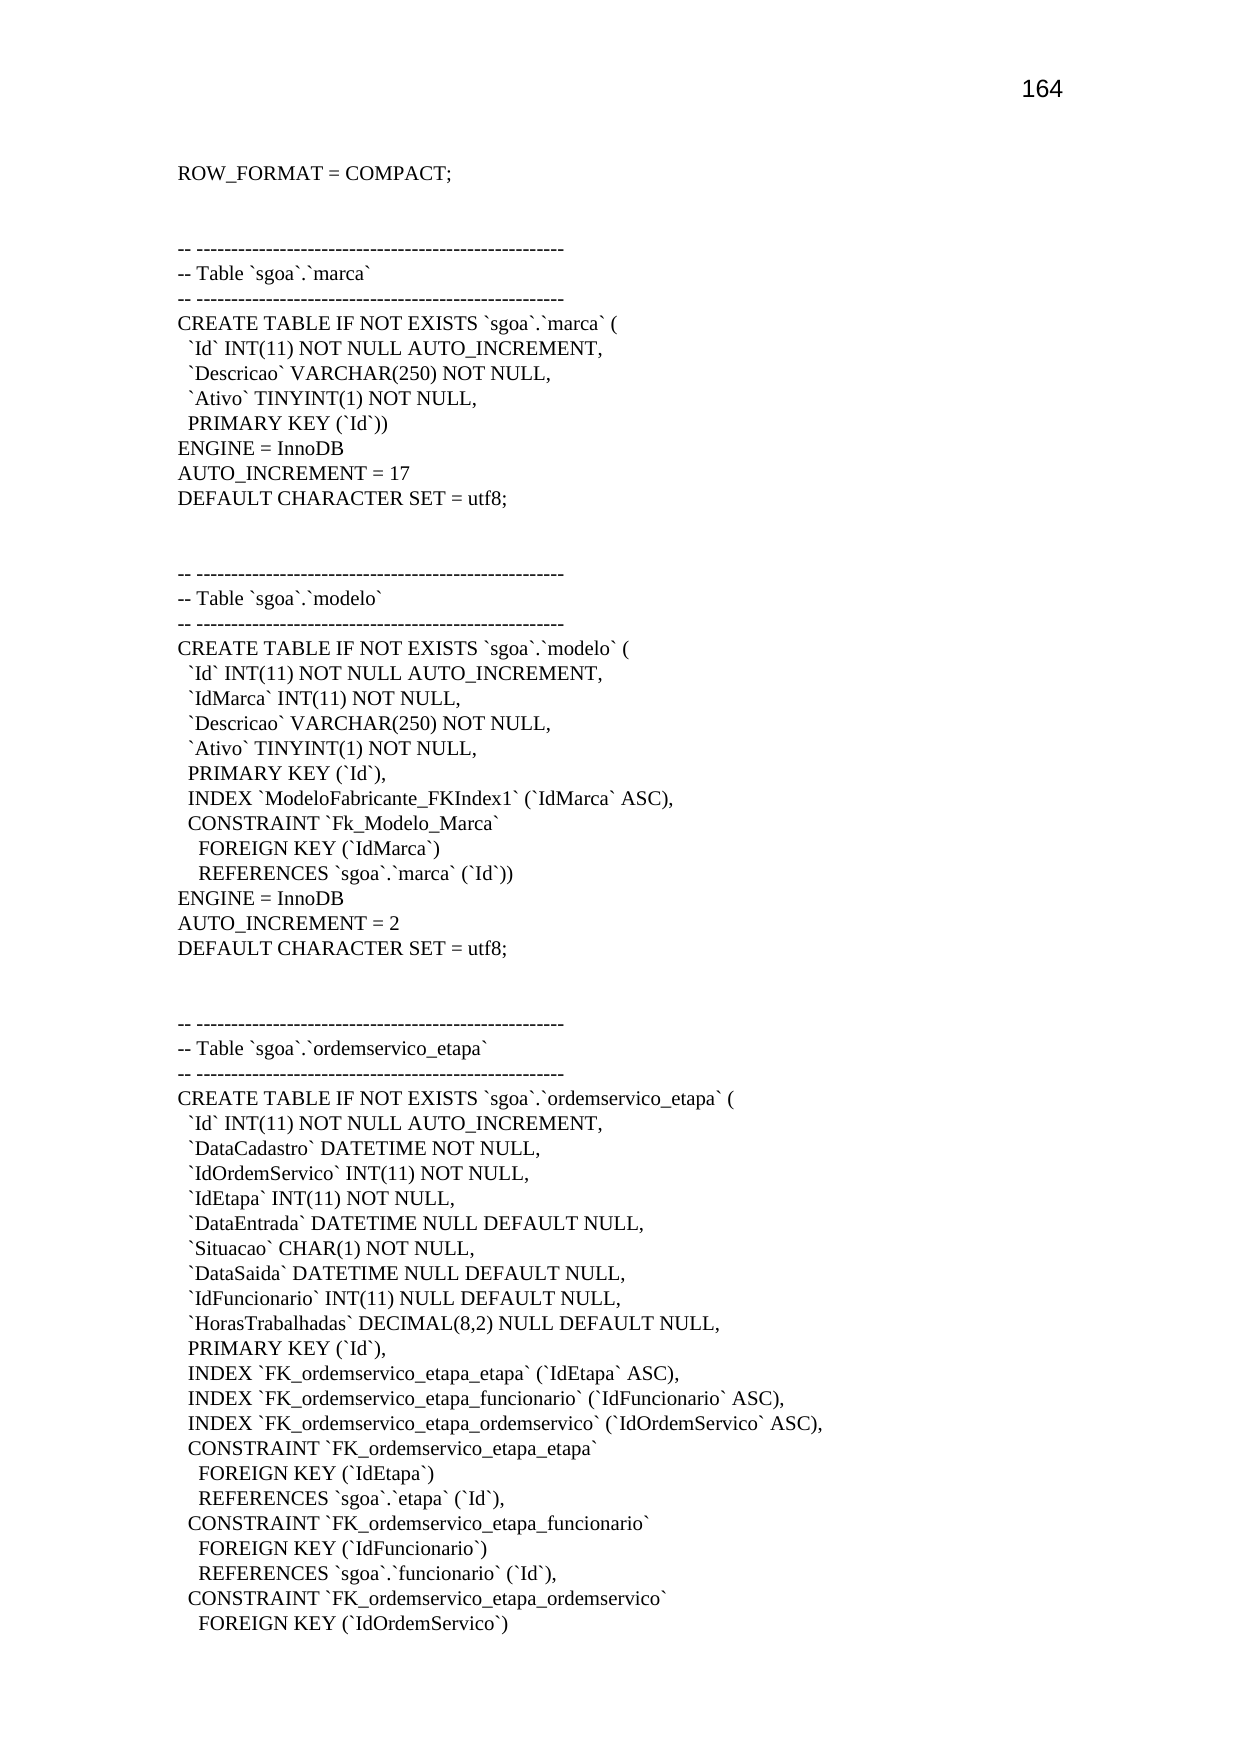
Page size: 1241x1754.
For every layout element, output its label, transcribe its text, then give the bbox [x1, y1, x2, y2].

text ENGINE = InnoDB [177, 435, 1063, 460]
text `IdOrdemServico` INT(11) NOT NULL, [177, 1160, 1063, 1185]
text -- ----------------------------------------------------- [177, 235, 1063, 260]
text `Situacao` CHAR(1) NOT NULL, [177, 1235, 1063, 1260]
text CONSTRAINT `FK_ordemservico_etapa_funcionario` [177, 1510, 1063, 1535]
text `Id` INT(11) NOT NULL AUTO_INCREMENT, [177, 660, 1063, 685]
text CREATE TABLE IF NOT EXISTS `sgoa`.`marca` ( [177, 310, 1063, 335]
text REFERENCES `sgoa`.`etapa` (`Id`), [177, 1485, 1063, 1510]
text `DataEntrada` DATETIME NULL DEFAULT NULL, [177, 1210, 1063, 1235]
text `IdMarca` INT(11) NOT NULL, [177, 685, 1063, 710]
text DEFAULT CHARACTER SET = utf8; [177, 935, 1063, 960]
text FOREIGN KEY (`IdMarca`) [177, 835, 1063, 860]
text FOREIGN KEY (`IdOrdemServico`) [177, 1610, 1063, 1635]
text -- ----------------------------------------------------- [177, 1060, 1063, 1085]
text -- ----------------------------------------------------- [177, 560, 1063, 585]
text PRIMARY KEY (`Id`)) [177, 410, 1063, 435]
text `Id` INT(11) NOT NULL AUTO_INCREMENT, [177, 1110, 1063, 1135]
text `Ativo` TINYINT(1) NOT NULL, [177, 735, 1063, 760]
text REFERENCES `sgoa`.`marca` (`Id`)) [177, 860, 1063, 885]
text INDEX `FK_ordemservico_etapa_ordemservico` (`IdOrdemServico` ASC), [177, 1410, 1063, 1435]
text ENGINE = InnoDB [177, 885, 1063, 910]
text AUTO_INCREMENT = 2 [177, 910, 1063, 935]
text -- ----------------------------------------------------- [177, 610, 1063, 635]
text INDEX `ModeloFabricante_FKIndex1` (`IdMarca` ASC), [177, 785, 1063, 810]
text -- ----------------------------------------------------- [177, 1010, 1063, 1035]
text `Ativo` TINYINT(1) NOT NULL, [177, 385, 1063, 410]
text PRIMARY KEY (`Id`), [177, 1335, 1063, 1360]
text INDEX `FK_ordemservico_etapa_etapa` (`IdEtapa` ASC), [177, 1360, 1063, 1385]
text DEFAULT CHARACTER SET = utf8; [177, 485, 1063, 510]
text `DataCadastro` DATETIME NOT NULL, [177, 1135, 1063, 1160]
text `Descricao` VARCHAR(250) NOT NULL, [177, 360, 1063, 385]
text CONSTRAINT `Fk_Modelo_Marca` [177, 810, 1063, 835]
text `IdFuncionario` INT(11) NULL DEFAULT NULL, [177, 1285, 1063, 1310]
text PRIMARY KEY (`Id`), [177, 760, 1063, 785]
text `Id` INT(11) NOT NULL AUTO_INCREMENT, [177, 335, 1063, 360]
text -- Table `sgoa`.`marca` [177, 260, 1063, 285]
text -- ----------------------------------------------------- [177, 285, 1063, 310]
text `HorasTrabalhadas` DECIMAL(8,2) NULL DEFAULT NULL, [177, 1310, 1063, 1335]
text ROW_FORMAT = COMPACT; [177, 160, 1063, 185]
text CONSTRAINT `FK_ordemservico_etapa_ordemservico` [177, 1585, 1063, 1610]
text CREATE TABLE IF NOT EXISTS `sgoa`.`modelo` ( [177, 635, 1063, 660]
text CREATE TABLE IF NOT EXISTS `sgoa`.`ordemservico_etapa` ( [177, 1085, 1063, 1110]
text `IdEtapa` INT(11) NOT NULL, [177, 1185, 1063, 1210]
text AUTO_INCREMENT = 17 [177, 460, 1063, 485]
text `DataSaida` DATETIME NULL DEFAULT NULL, [177, 1260, 1063, 1285]
text `Descricao` VARCHAR(250) NOT NULL, [177, 710, 1063, 735]
text -- Table `sgoa`.`modelo` [177, 585, 1063, 610]
text FOREIGN KEY (`IdFuncionario`) [177, 1535, 1063, 1560]
text -- Table `sgoa`.`ordemservico_etapa` [177, 1035, 1063, 1060]
text INDEX `FK_ordemservico_etapa_funcionario` (`IdFuncionario` ASC), [177, 1385, 1063, 1410]
text CONSTRAINT `FK_ordemservico_etapa_etapa` [177, 1435, 1063, 1460]
text REFERENCES `sgoa`.`funcionario` (`Id`), [177, 1560, 1063, 1585]
text FOREIGN KEY (`IdEtapa`) [177, 1460, 1063, 1485]
